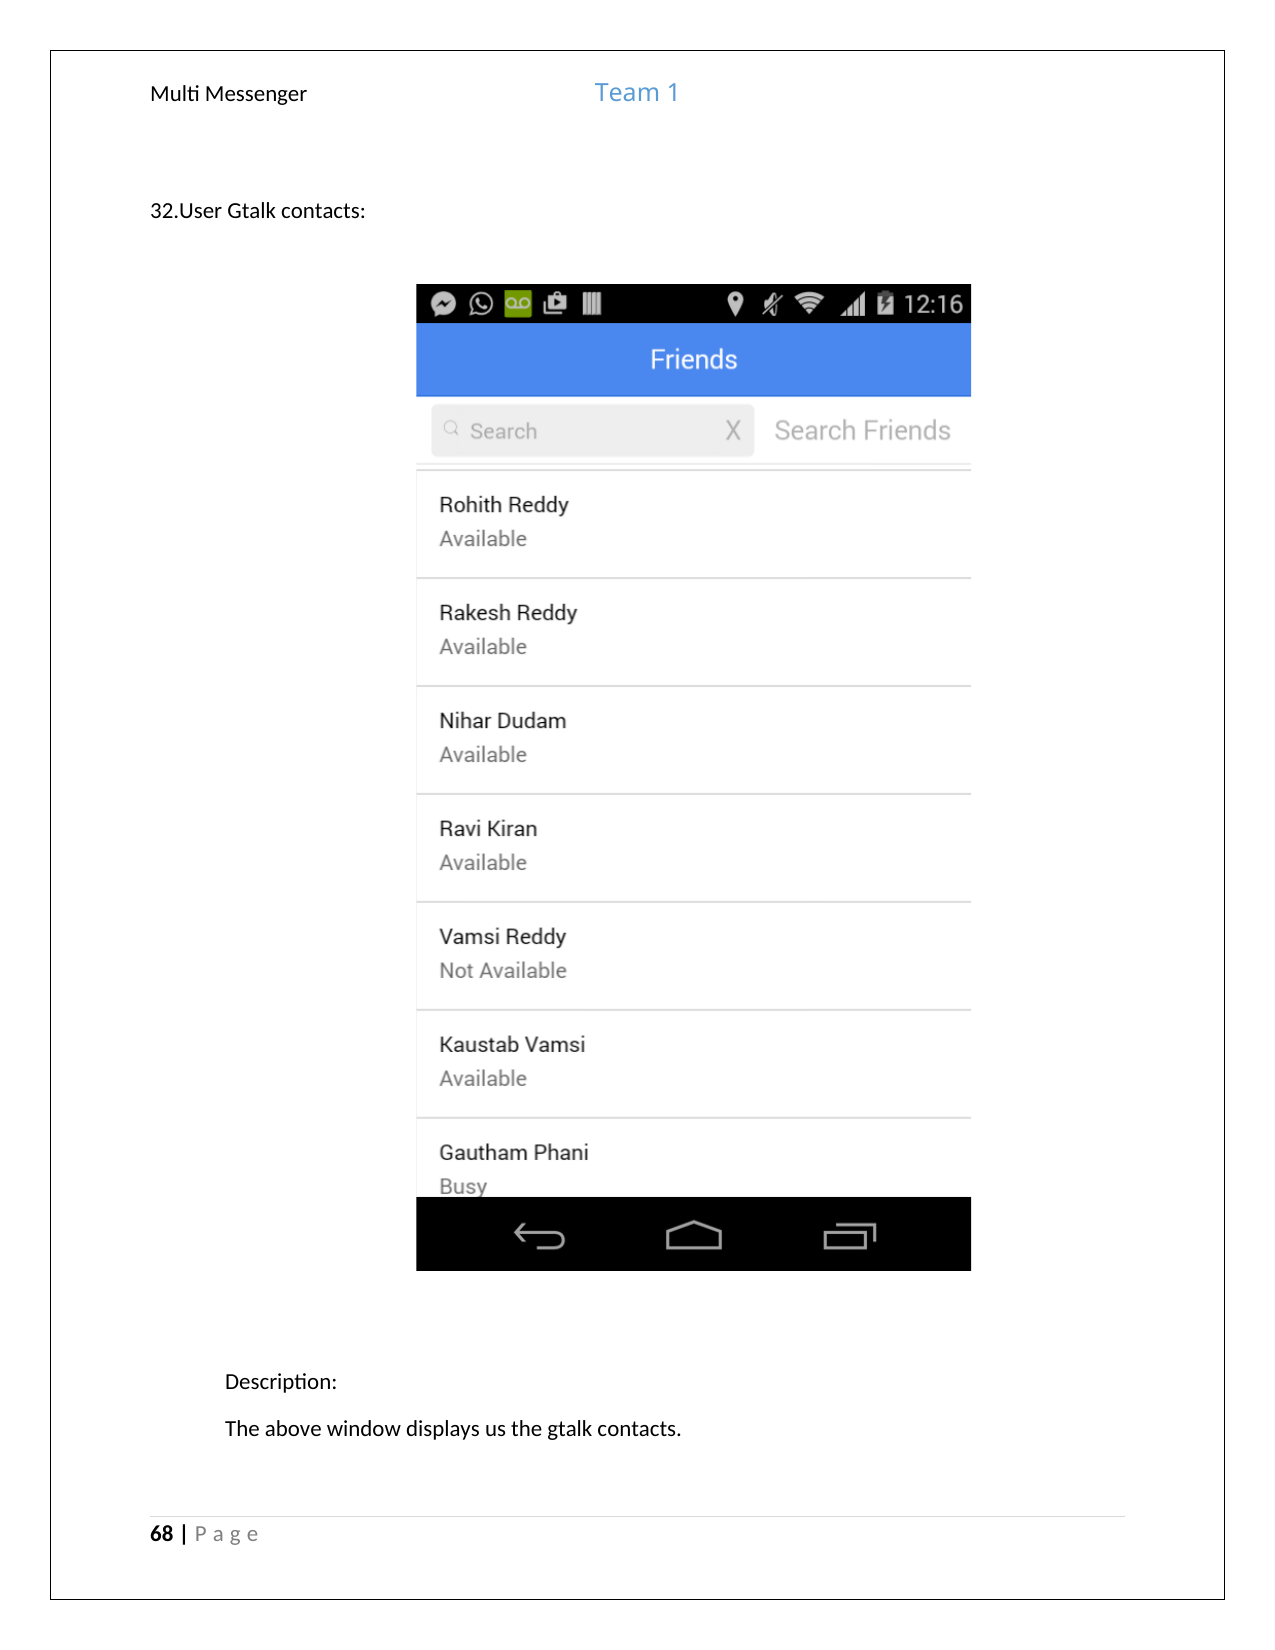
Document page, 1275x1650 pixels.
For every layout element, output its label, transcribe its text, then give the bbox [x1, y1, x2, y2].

text The above window displays us the gtalk contacts. [225, 1414, 1125, 1442]
text Description: [225, 1367, 1125, 1395]
picture [416, 284, 972, 1271]
text 32.User Gtalk contacts: [150, 196, 1125, 224]
